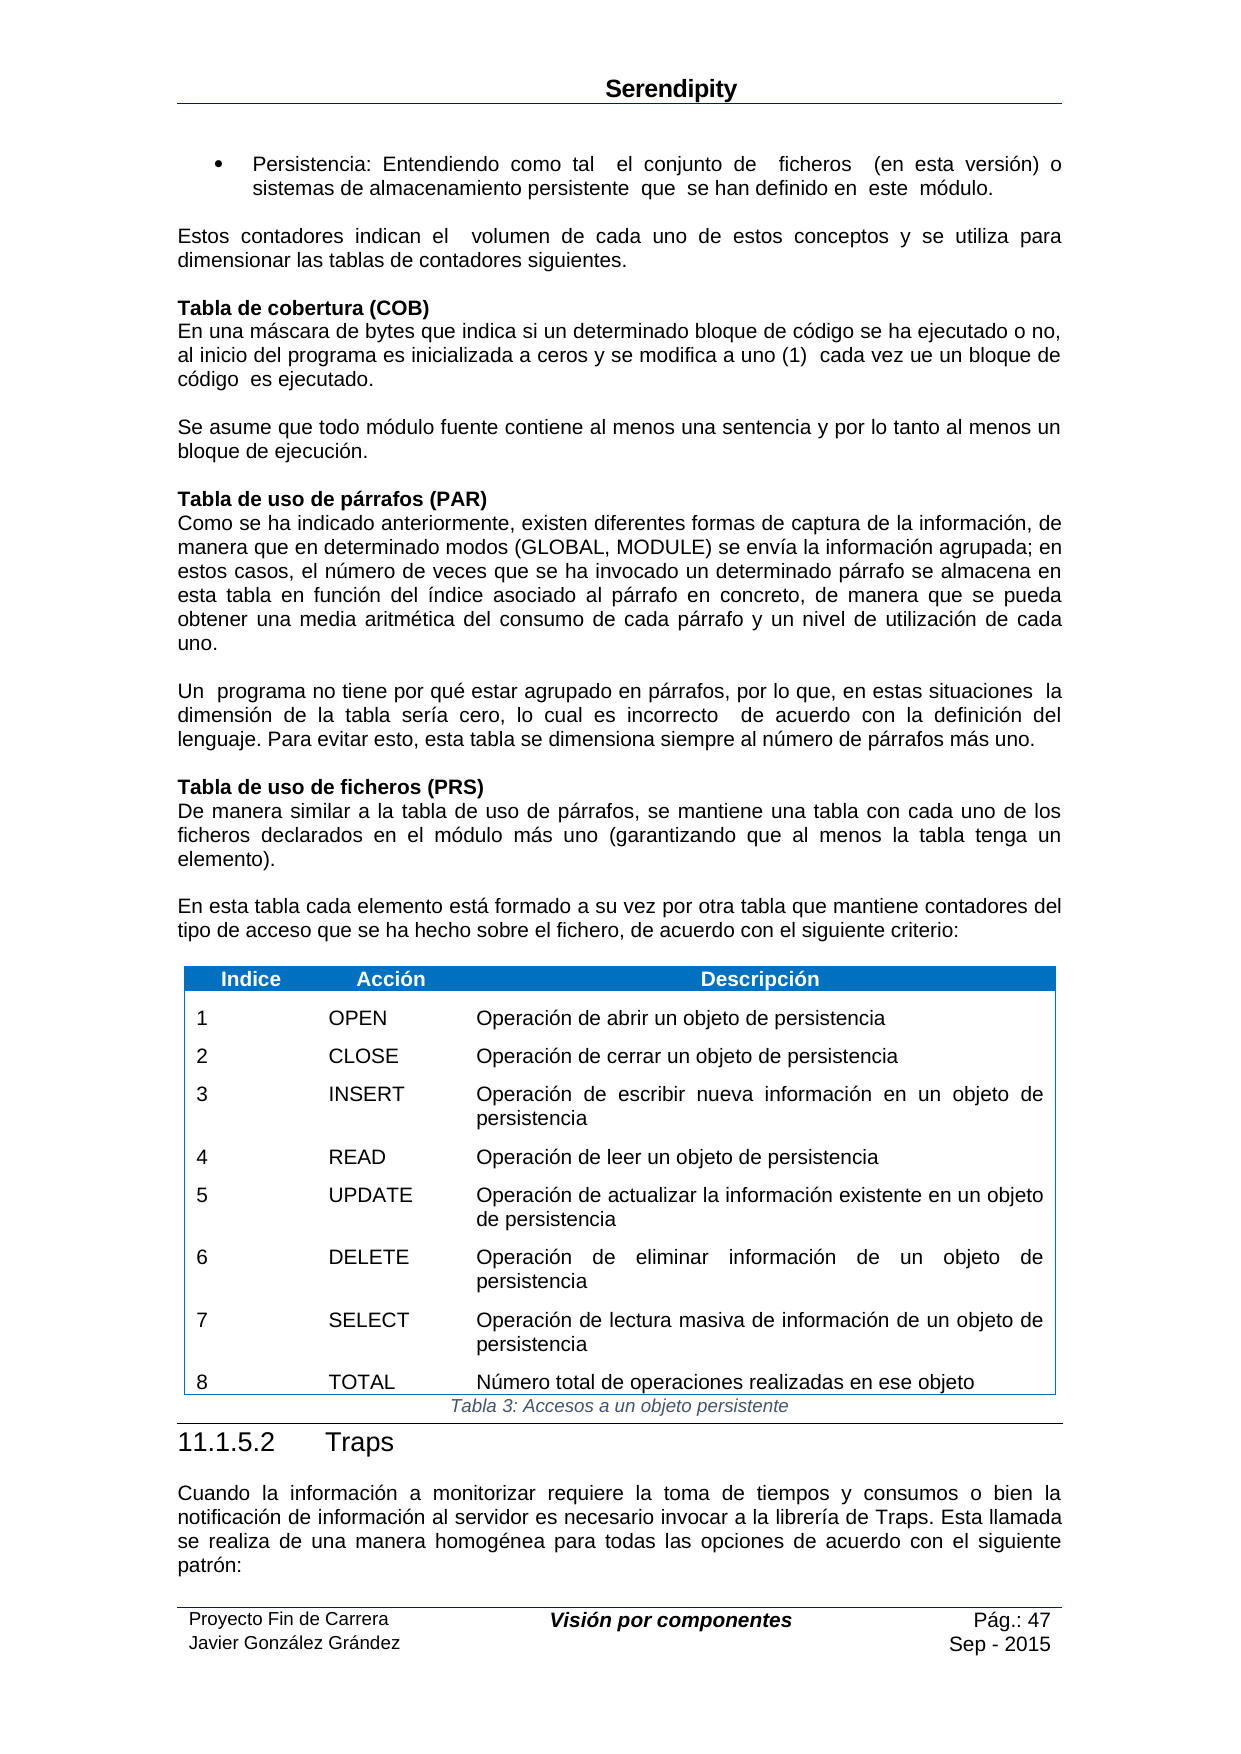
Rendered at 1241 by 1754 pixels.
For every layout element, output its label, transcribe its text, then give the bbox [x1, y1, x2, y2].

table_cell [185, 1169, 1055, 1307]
list Persistencia: Entendiendo como tal el conjunto de ficheros (en esta versión) o sistemas de almacenamiento persistente que se han definido en este módulo. [215, 152, 1063, 199]
text De manera similar a la tabla de uso de párrafos, se mantiene una tabla con cada uno de los ficheros declarados en el módulo más uno (garantizando que al menos la tabla tenga un elemento). [177, 798, 1063, 870]
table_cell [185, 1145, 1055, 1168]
text Se asume que todo módulo fuente contiene al menos una sentencia y por lo tanto al menos un bloque de ejecución. [177, 415, 1063, 463]
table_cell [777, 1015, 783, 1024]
text Tabla de cobertura (COB) [177, 295, 1063, 319]
text En esta tabla cada elemento está formado a su vez por otra tabla que mantiene contadores del tipo de acceso que se ha hecho sobre el fichero, de acuerdo con el siguiente criterio: [177, 894, 1063, 942]
text Como se ha indicado anteriormente, existen diferentes formas de captura de la información, de manera que en determinado modos (GLOBAL, MODULE) se envía la información agrupada; en estos casos, el número de veces que se ha invocado un determinado párrafo se almacena en esta tabla en función del índice asociado al párrafo en concreto, de manera que se pueda obtener una media aritmética del consumo de cada párrafo y un nivel de utilización de cada uno. [177, 511, 1063, 655]
text En una máscara de bytes que indica si un determinado bloque de código se ha ejecutado o no, al inicio del programa es inicializada a ceros y se modifica a uno (1) cada vez ue un bloque de código es ejecutado. [177, 319, 1063, 391]
text Estos contadores indican el volumen de cada uno de estos conceptos y se utiliza para dimensionar las tablas de contadores siguientes. [177, 223, 1063, 271]
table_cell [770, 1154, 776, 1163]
text Un programa no tiene por qué estar agrupado en párrafos, por lo que, en estas situaciones la dimensión de la tabla sería cero, lo cual es incorrecto de acuerdo con la definición del lenguaje. Para evitar esto, esta tabla se dimensiona siempre al número de párrafos más uno. [177, 679, 1063, 751]
subtitle Traps [177, 1424, 1063, 1457]
text Tabla de uso de párrafos (PAR) [177, 487, 1063, 511]
text Cuando la información a monitorizar requiere la toma de tiempos y consumos o bien la notificación de información al servidor es necesario invocar a la librería de Traps. Esta llamada se realiza de una manera homogénea para todas las opciones de acuerdo con el siguiente patrón: [177, 1481, 1063, 1577]
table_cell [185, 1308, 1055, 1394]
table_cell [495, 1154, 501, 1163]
text Tabla de uso de ficheros (PRS) [177, 774, 1063, 798]
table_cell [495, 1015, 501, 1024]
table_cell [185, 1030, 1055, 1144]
text Tabla 3: Accesos a un objeto persistente [177, 1395, 1063, 1416]
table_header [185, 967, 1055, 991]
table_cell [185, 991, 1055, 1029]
